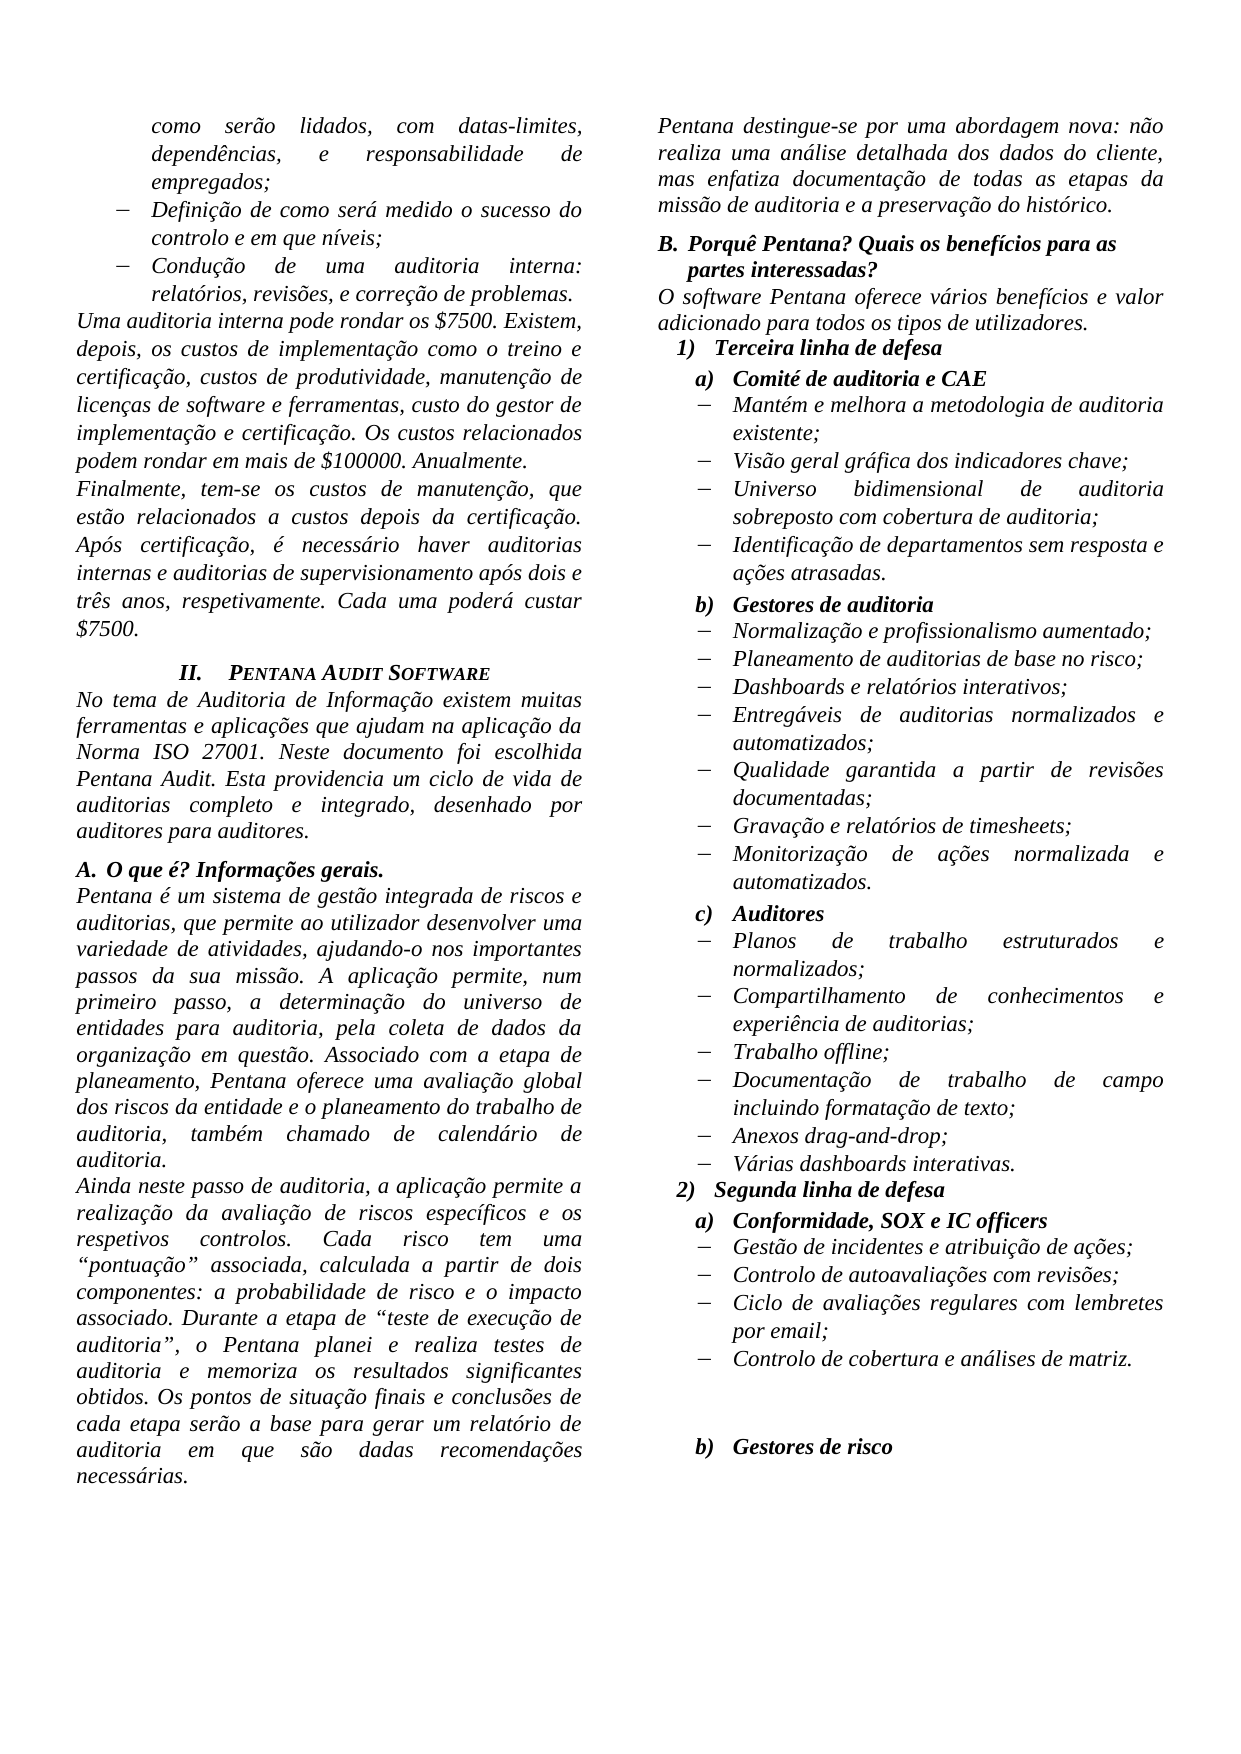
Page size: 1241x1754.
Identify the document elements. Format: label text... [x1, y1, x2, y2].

list Gravação e relatórios de timesheets; [695, 812, 1164, 839]
subtitle Pentana Audit Software [76, 659, 583, 686]
list Ciclo de avaliações regulares com lembretes por email; [695, 1289, 1164, 1343]
list Compartilhamento de conhecimentos e experiência de auditorias; [695, 982, 1164, 1037]
list Trabalho offline; [695, 1038, 1164, 1065]
list Documentação de trabalho de campo incluindo formatação de texto; [695, 1066, 1164, 1121]
list Anexos drag-and-drop; [695, 1122, 1164, 1148]
list Qualidade garantida a partir de revisões documentadas; [695, 757, 1164, 811]
list Identificação de departamentos sem resposta e ações atrasadas. [695, 531, 1164, 585]
list Finalmente, tem-se os custos de manutenção, que estão relacionados a custos depois da certificação. Após certificação, é necessário haver auditorias internas e auditorias de supervisionamento após dois e três anos, respetivamente. Cada uma poderá custar $7500. [76, 475, 583, 641]
list Monitorização de ações normalizada e automatizados. [695, 840, 1164, 894]
subtitle O que é? Informações gerais. [76, 856, 583, 883]
list Planos de trabalho estruturados e normalizados; [695, 927, 1164, 981]
text Ainda neste passo de auditoria, a aplicação permite a realização da avaliação de riscos específicos e os respetivos controlos. Cada risco tem uma “pontuação” associada, calculada a partir de dois componentes: a probabilidade de risco e o impacto associado. Durante a etapa de “teste de execução de auditoria”, o Pentana planei e realiza testes de auditoria e memoriza os resultados significantes obtidos. Os pontos de situação finais e conclusões de cada etapa serão a base para gerar um relatório de auditoria em que são dadas recomendações necessárias. [76, 1172, 583, 1489]
subtitle Segunda linha de defesa [658, 1178, 1164, 1203]
text O software Pentana oferece vários benefícios e valor adicionado para todos os tipos de utilizadores. [658, 283, 1164, 336]
list Normalização e profissionalismo aumentado; [695, 617, 1164, 643]
list Universo bidimensional de auditoria sobreposto com cobertura de auditoria; [695, 475, 1164, 529]
list Controlo de cobertura e análises de matriz. [695, 1345, 1164, 1371]
list Visão geral gráfica dos indicadores chave; [695, 447, 1164, 473]
list Uma auditoria interna pode rondar os $7500. Existem, depois, os custos de implementação como o treino e certificação, custos de produtividade, manutenção de licenças de software e ferramentas, custo do gestor de implementação e certificação. Os custos relacionados podem rondar em mais de $100000. Anualmente. [76, 308, 583, 473]
list Definição de como será medido o sucesso do controlo e em que níveis; [114, 196, 583, 250]
subtitle Comité de auditoria e CAE [658, 365, 1164, 391]
subtitle Auditores [658, 900, 1164, 927]
subtitle Conformidade, SOX e IC officers [658, 1207, 1164, 1233]
list Planeamento de auditorias de base no risco; [695, 645, 1164, 671]
subtitle Terceira linha de defesa [658, 336, 1164, 361]
text Pentana é um sistema de gestão integrada de riscos e auditorias, que permite ao utilizador desenvolver uma variedade de atividades, ajudando-o nos importantes passos da sua missão. A aplicação permite, num primeiro passo, a determinação do universo de entidades para auditoria, pela coleta de dados da organização em questão. Associado com a etapa de planeamento, Pentana oferece uma avaliação global dos riscos da entidade e o planeamento do trabalho de auditoria, também chamado de calendário de auditoria. [76, 883, 583, 1172]
list Dashboards e relatórios interativos; [695, 673, 1164, 699]
list Entregáveis de auditorias normalizados e automatizados; [695, 701, 1164, 755]
text Pentana destingue-se por uma abordagem nova: não realiza uma análise detalhada dos dados do cliente, mas enfatiza documentação de todas as etapas da missão de auditoria e a preservação do histórico. [658, 112, 1164, 218]
subtitle Gestores de risco [658, 1433, 1164, 1459]
list Gestão de incidentes e atribuição de ações; [695, 1233, 1164, 1260]
list Mantém e melhora a metodologia de auditoria existente; [695, 391, 1164, 445]
subtitle Gestores de auditoria [658, 591, 1164, 617]
subtitle Porquê Pentana? Quais os benefícios para as partes interessadas? [658, 230, 1164, 283]
text No tema de Auditoria de Informação existem muitas ferramentas e aplicações que ajudam na aplicação da Norma ISO 27001. Neste documento foi escolhida Pentana Audit. Esta providencia um ciclo de vida de auditorias completo e integrado, desenhado por auditores para auditores. [76, 686, 583, 844]
list Controlo de autoavaliações com revisões; [695, 1261, 1164, 1288]
list Condução de uma auditoria interna: relatórios, revisões, e correção de problemas. [114, 252, 583, 306]
list Várias dashboards interativas. [695, 1150, 1164, 1176]
